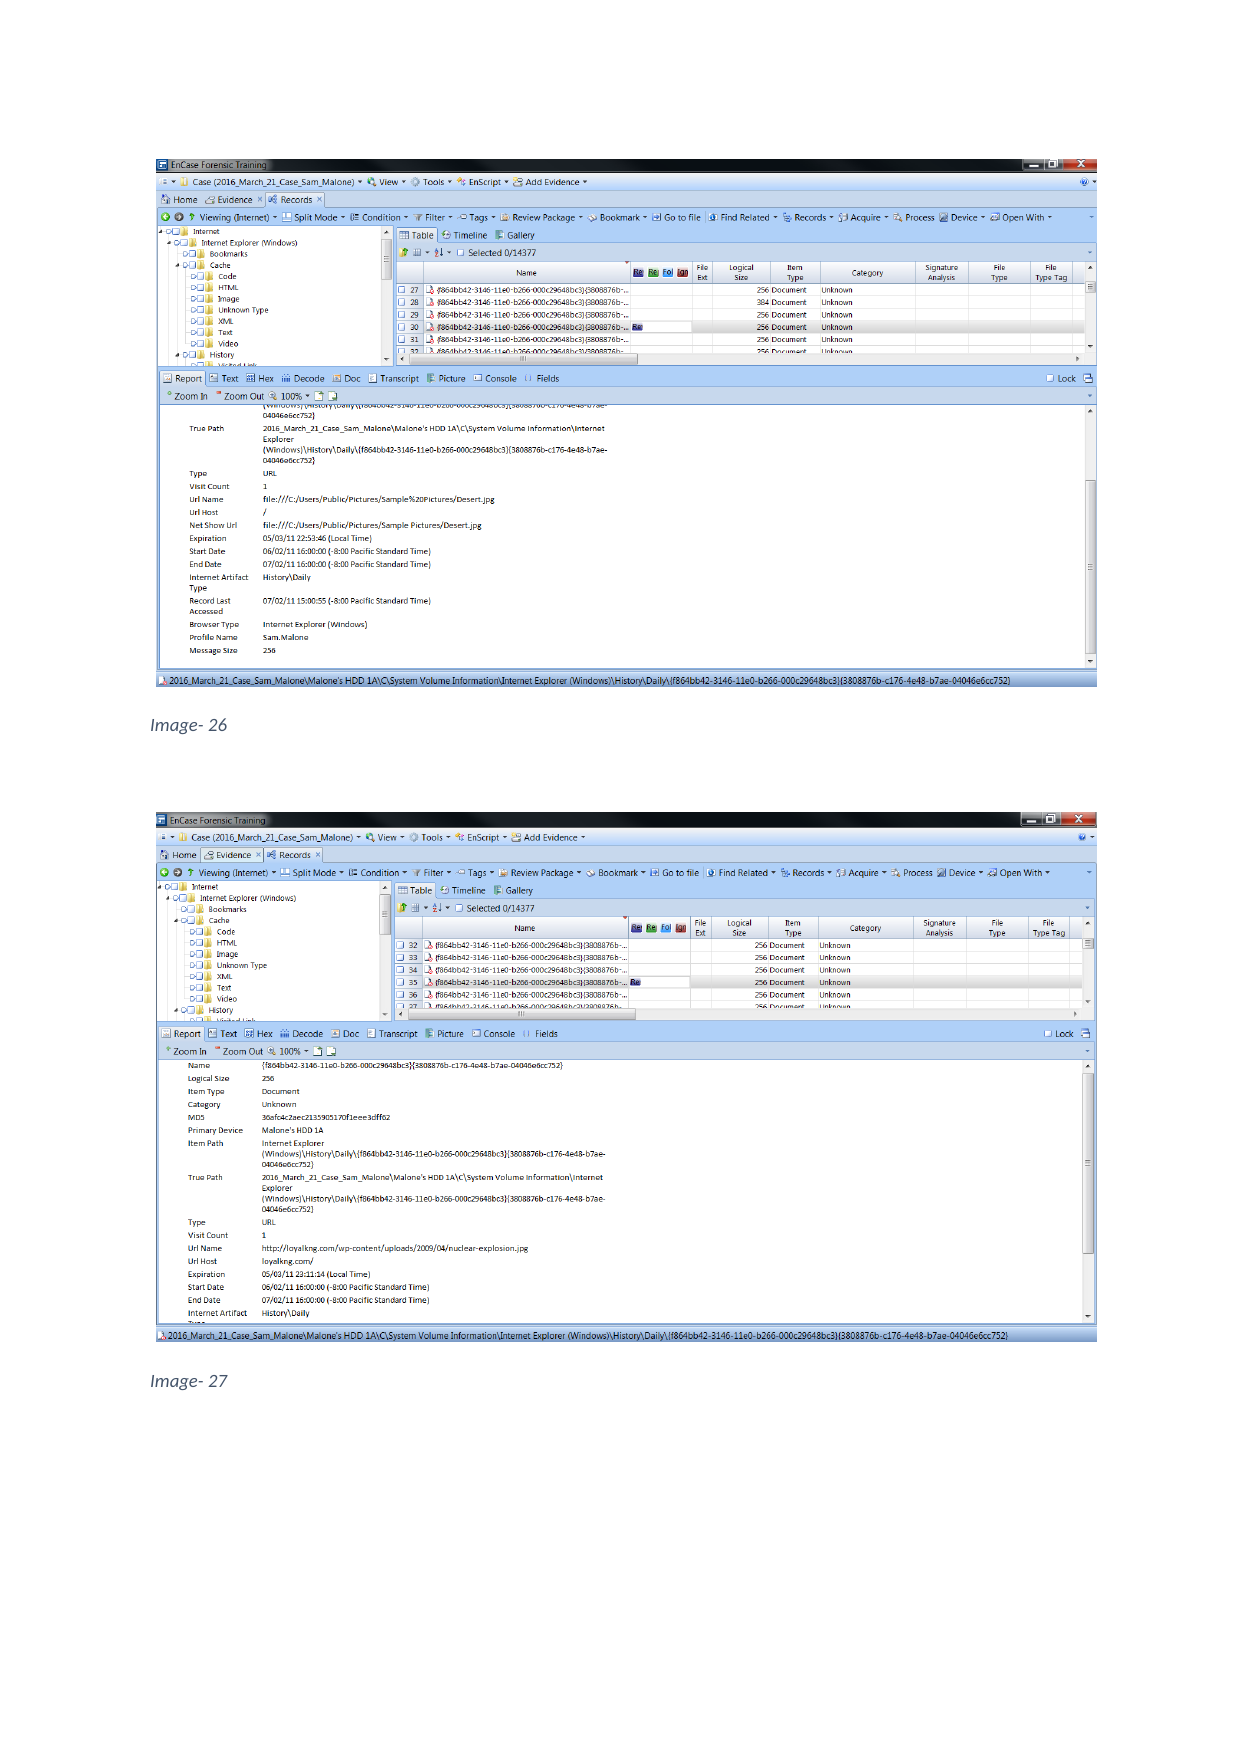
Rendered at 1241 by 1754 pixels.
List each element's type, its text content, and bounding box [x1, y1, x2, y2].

picture [156, 159, 1097, 687]
picture [156, 812, 1097, 1342]
